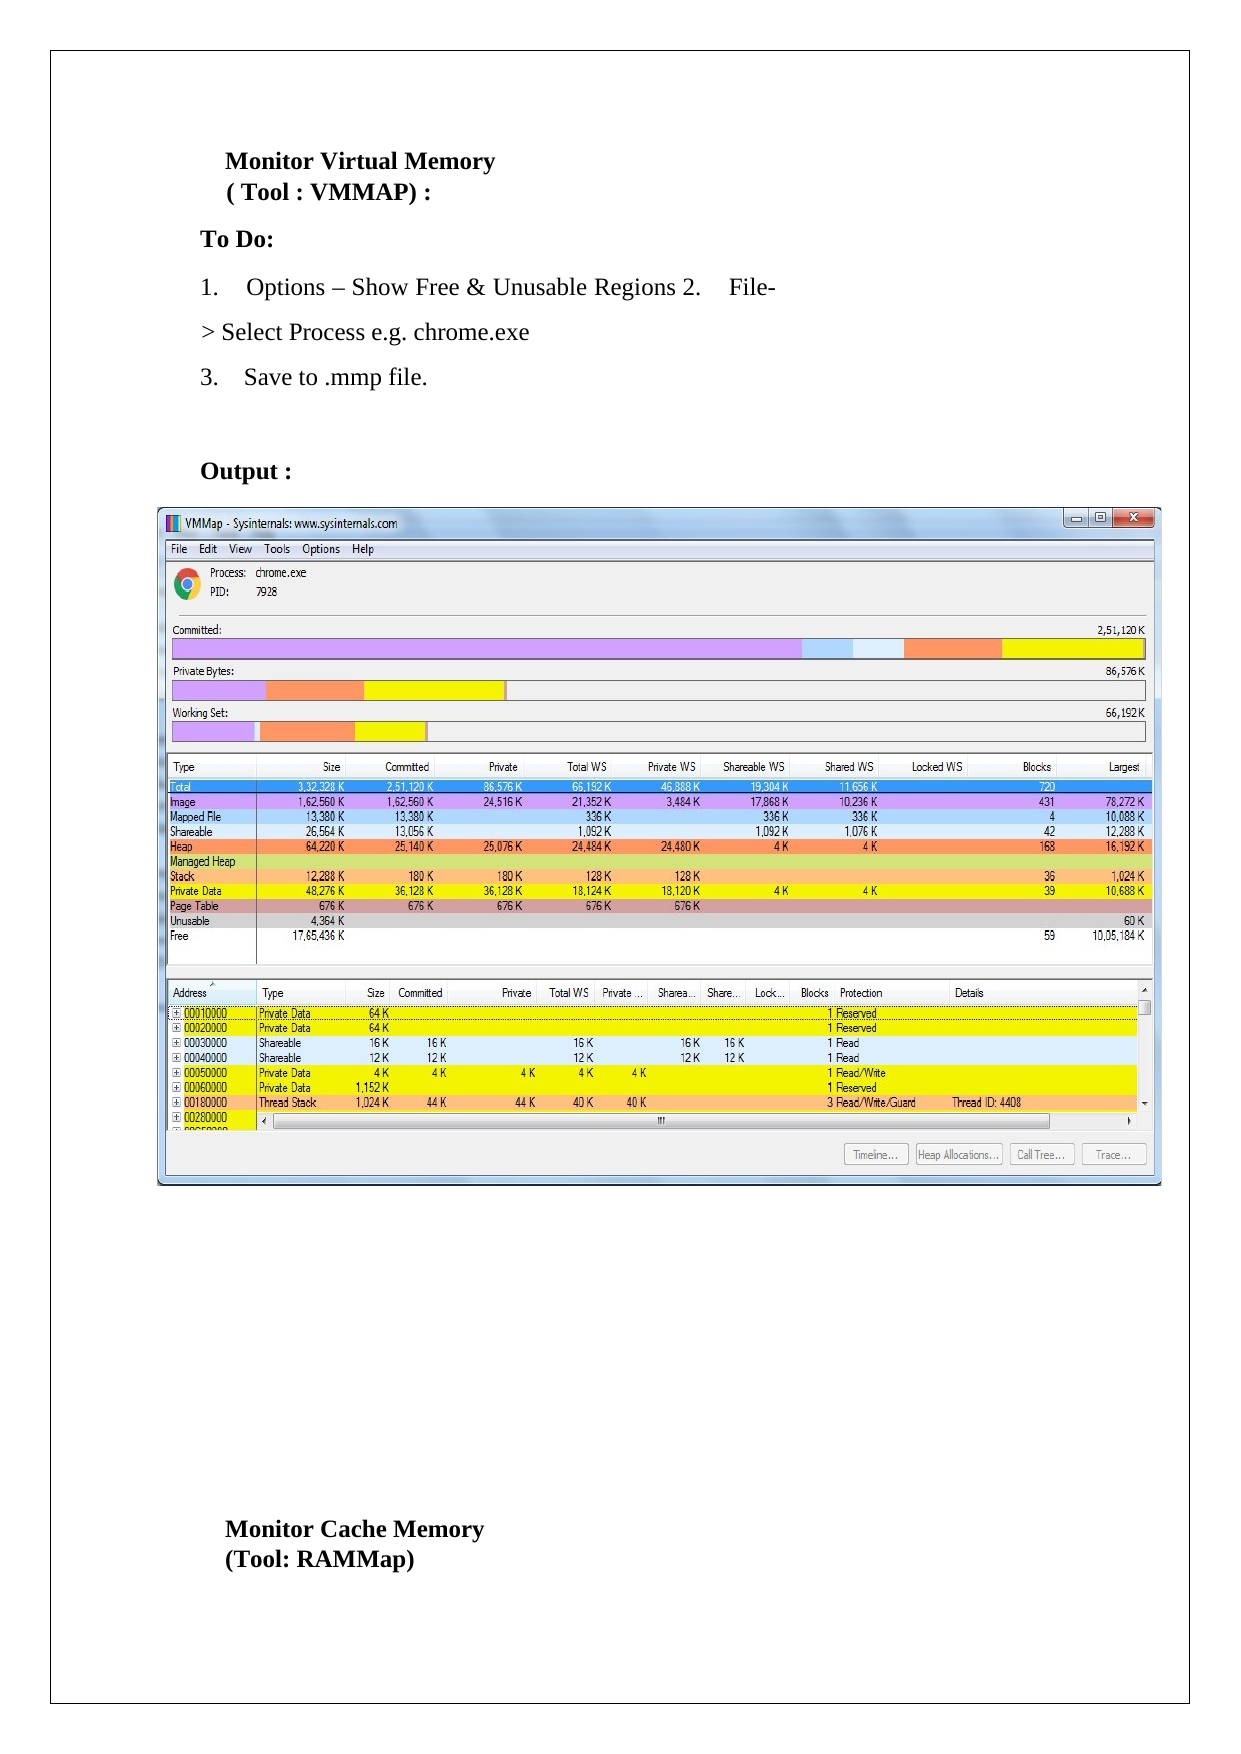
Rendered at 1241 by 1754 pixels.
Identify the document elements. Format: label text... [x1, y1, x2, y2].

text 1. Options – Show Free & Unusable Regions 2. File-> Select Process e.g. chrome.exe [200, 272, 778, 345]
text Monitor Cache Memory [225, 1514, 1174, 1542]
text To Do: [200, 224, 1174, 253]
text 3. Save to .mmp file. [200, 362, 1081, 391]
text Output : [200, 456, 1174, 485]
picture [157, 507, 1162, 1186]
text Monitor Virtual Memory ( Tool : VMMAP) : [225, 146, 572, 205]
text (Tool: RAMMap) [225, 1544, 1174, 1573]
